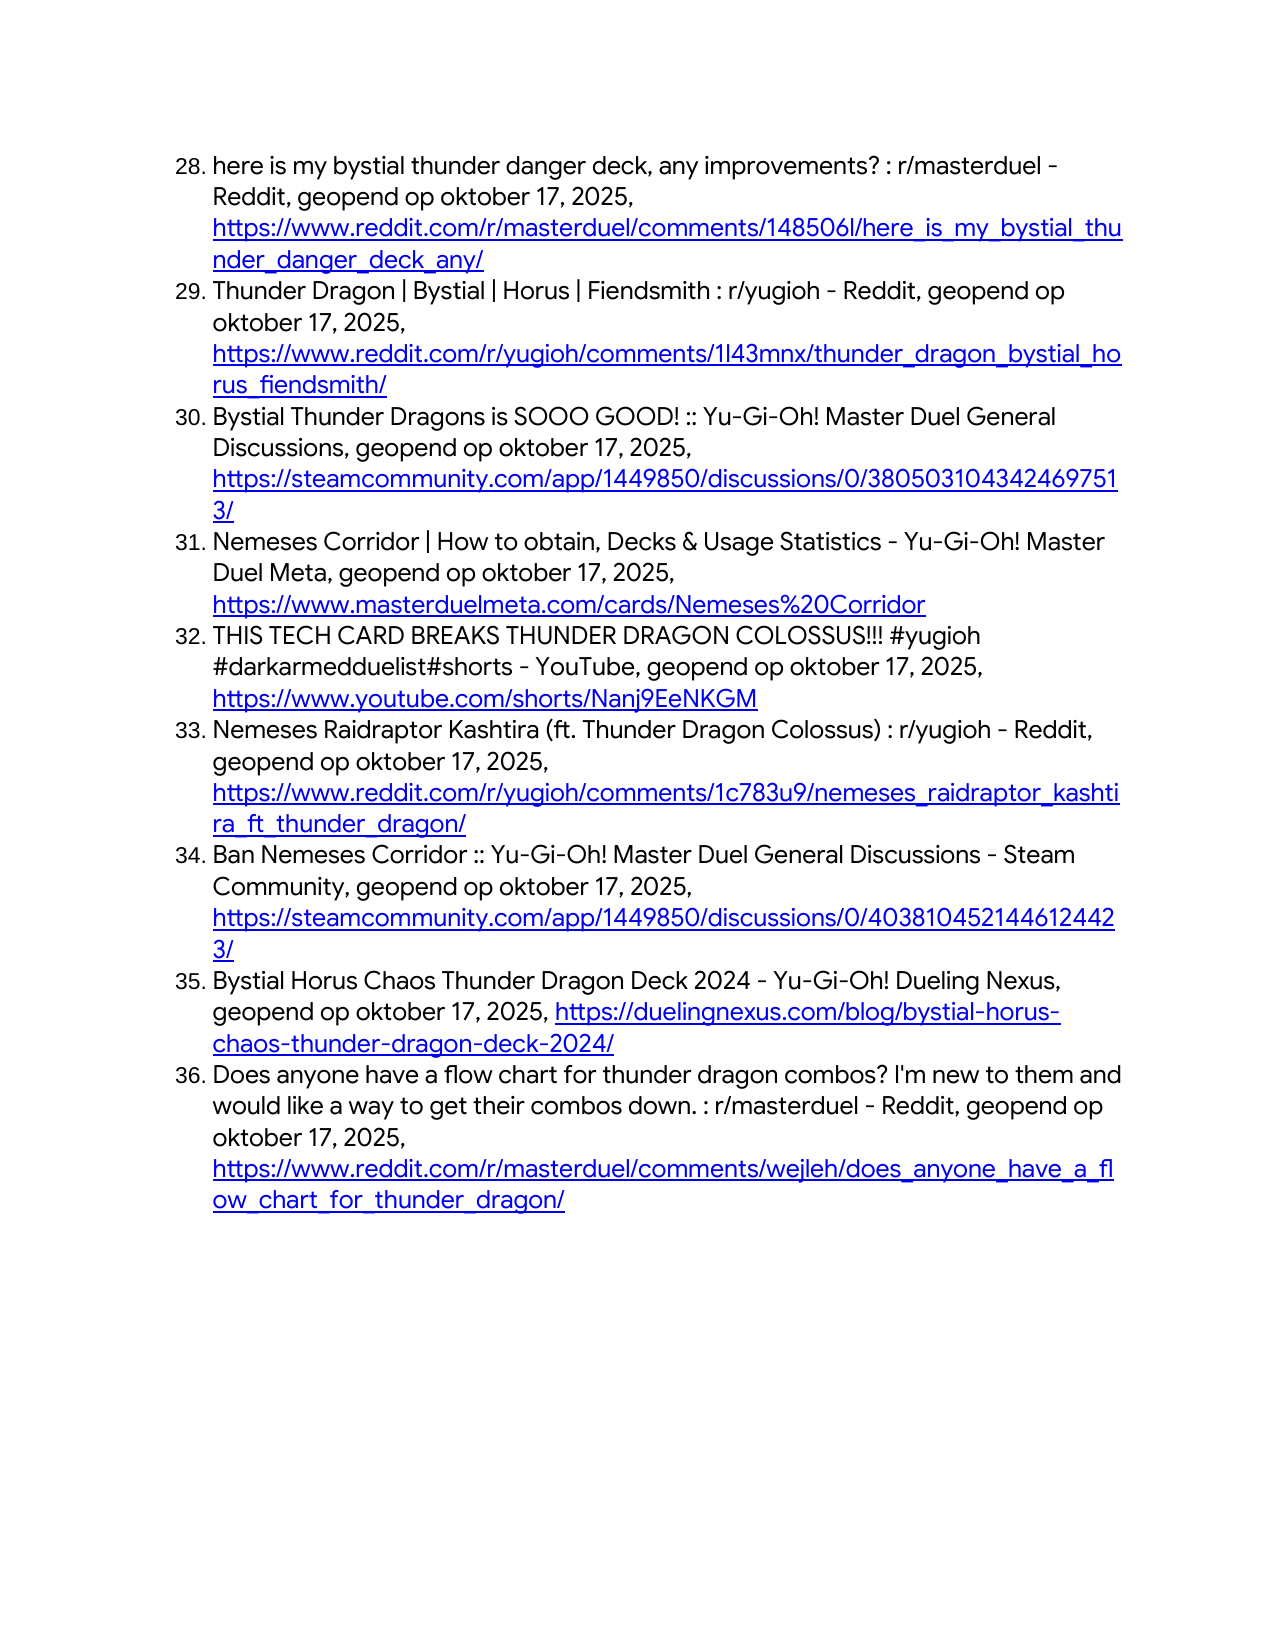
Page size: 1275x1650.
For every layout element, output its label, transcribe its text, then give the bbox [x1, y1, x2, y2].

list Thunder Dragon | Bystial | Horus | Fiendsmith : r/yugioh - Reddit, geopend op oktober 17, 2025, https://www.reddit.com/r/yugioh/comments/1l43mnx/thunder_dragon_bystial_horus_fiendsmith/ [175, 275, 1125, 401]
list Nemeses Corridor | How to obtain, Decks & Usage Statistics - Yu-Gi-Oh! Master Duel Meta, geopend op oktober 17, 2025, https://www.masterduelmeta.com/cards/Nemeses%20Corridor [175, 526, 1125, 620]
list THIS TECH CARD BREAKS THUNDER DRAGON COLOSSUS!!! #yugioh #darkarmedduelist#shorts - YouTube, geopend op oktober 17, 2025, https://www.youtube.com/shorts/Nanj9EeNKGM [175, 620, 1125, 714]
list Bystial Horus Chaos Thunder Dragon Deck 2024 - Yu-Gi-Oh! Dueling Nexus, geopend op oktober 17, 2025, https://duelingnexus.com/blog/bystial-horus-chaos-thunder-dragon-deck-2024/ [175, 965, 1125, 1059]
list here is my bystial thunder danger deck, any improvements? : r/masterduel - Reddit, geopend op oktober 17, 2025, https://www.reddit.com/r/masterduel/comments/148506l/here_is_my_bystial_thunder_danger_deck_any/ [175, 150, 1125, 275]
list Does anyone have a flow chart for thunder dragon combos? I'm new to them and would like a way to get their combos down. : r/masterduel - Reddit, geopend op oktober 17, 2025, https://www.reddit.com/r/masterduel/comments/wejleh/does_anyone_have_a_flow_chart_for_thunder_dragon/ [175, 1059, 1125, 1216]
list Ban Nemeses Corridor :: Yu-Gi-Oh! Master Duel General Discussions - Steam Community, geopend op oktober 17, 2025, https://steamcommunity.com/app/1449850/discussions/0/4038104521446124423/ [175, 840, 1125, 965]
list Bystial Thunder Dragons is SOOO GOOD! :: Yu-Gi-Oh! Master Duel General Discussions, geopend op oktober 17, 2025, https://steamcommunity.com/app/1449850/discussions/0/3805031043424697513/ [175, 401, 1125, 526]
list Nemeses Raidraptor Kashtira (ft. Thunder Dragon Colossus) : r/yugioh - Reddit, geopend op oktober 17, 2025, https://www.reddit.com/r/yugioh/comments/1c783u9/nemeses_raidraptor_kashtira_ft_thunder_dragon/ [175, 714, 1125, 840]
